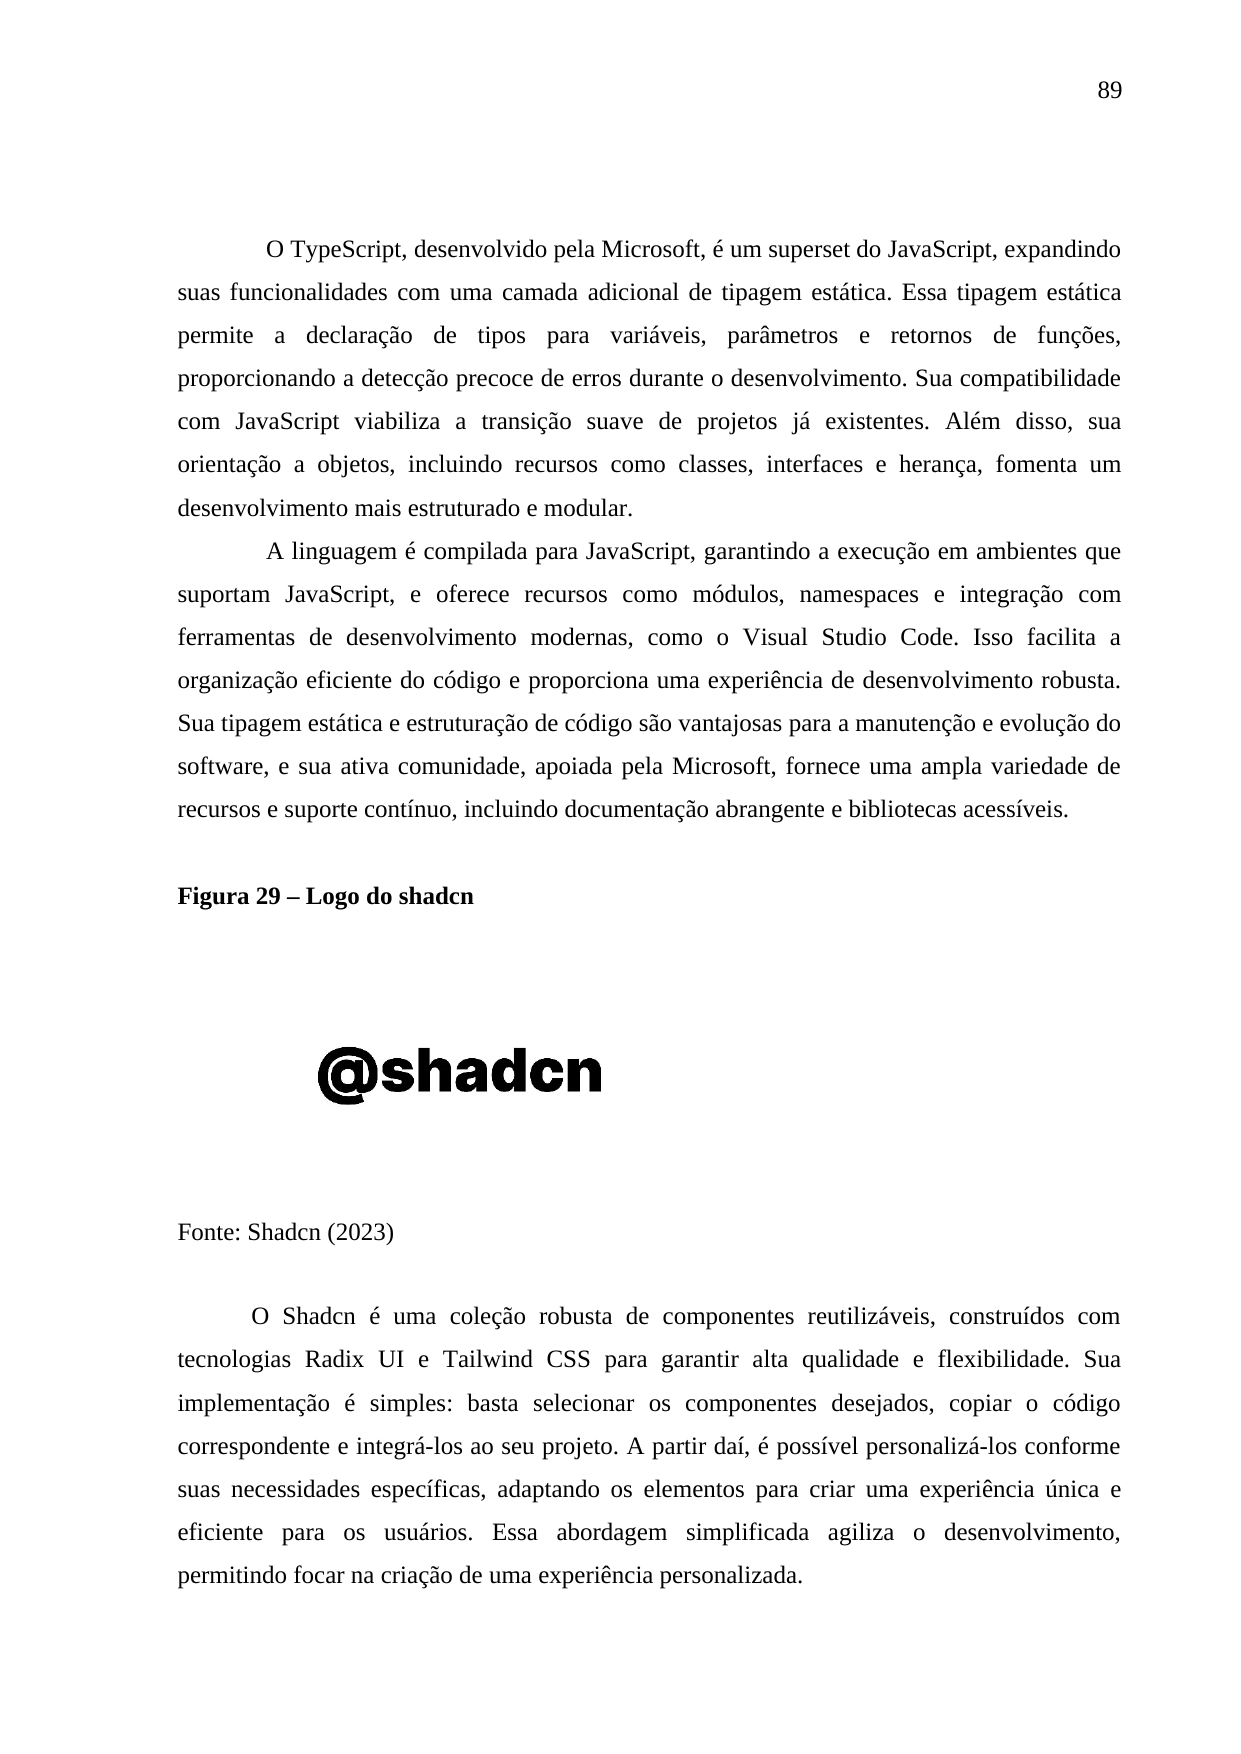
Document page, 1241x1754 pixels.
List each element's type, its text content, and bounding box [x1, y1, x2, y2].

text O Shadcn é uma coleção robusta de componentes reutilizáveis, construídos com tecnologias Radix UI e Tailwind CSS para garantir alta qualidade e flexibilidade. Sua implementação é simples: basta selecionar os componentes desejados, copiar o código correspondente e integrá-los ao seu projeto. A partir daí, é possível personalizá-los conforme suas necessidades específicas, adaptando os elementos para criar uma experiência única e eficiente para os usuários. Essa abordagem simplificada agiliza o desenvolvimento, permitindo focar na criação de uma experiência personalizada. [177, 1301, 1122, 1589]
text Fonte: Shadcn (2023) [177, 1217, 1122, 1246]
text A linguagem é compilada para JavaScript, garantindo a execução em ambientes que suportam JavaScript, e oferece recursos como módulos, namespaces e integração com ferramentas de desenvolvimento modernas, como o Visual Studio Code. Isso facilita a organização eficiente do código e proporciona uma experiência de desenvolvimento robusta. Sua tipagem estática e estruturação de código são vantajosas para a manutenção e evolução do software, e sua ativa comunidade, apoiada pela Microsoft, fornece uma ampla variedade de recursos e suporte contínuo, incluindo documentação abrangente e bibliotecas acessíveis. [177, 536, 1122, 823]
text O TypeScript, desenvolvido pela Microsoft, é um superset do JavaScript, expandindo suas funcionalidades com uma camada adicional de tipagem estática. Essa tipagem estática permite a declaração de tipos para variáveis, parâmetros e retornos de funções, proporcionando a detecção precoce de erros durante o desenvolvimento. Sua compatibilidade com JavaScript viabiliza a transição suave de projetos já existentes. Além disso, sua orientação a objetos, incluindo recursos como classes, interfaces e herança, fomenta um desenvolvimento mais estruturado e modular. [177, 234, 1122, 521]
text Figura 29 – Logo do shadcn [177, 881, 1122, 909]
picture [177, 922, 741, 1217]
